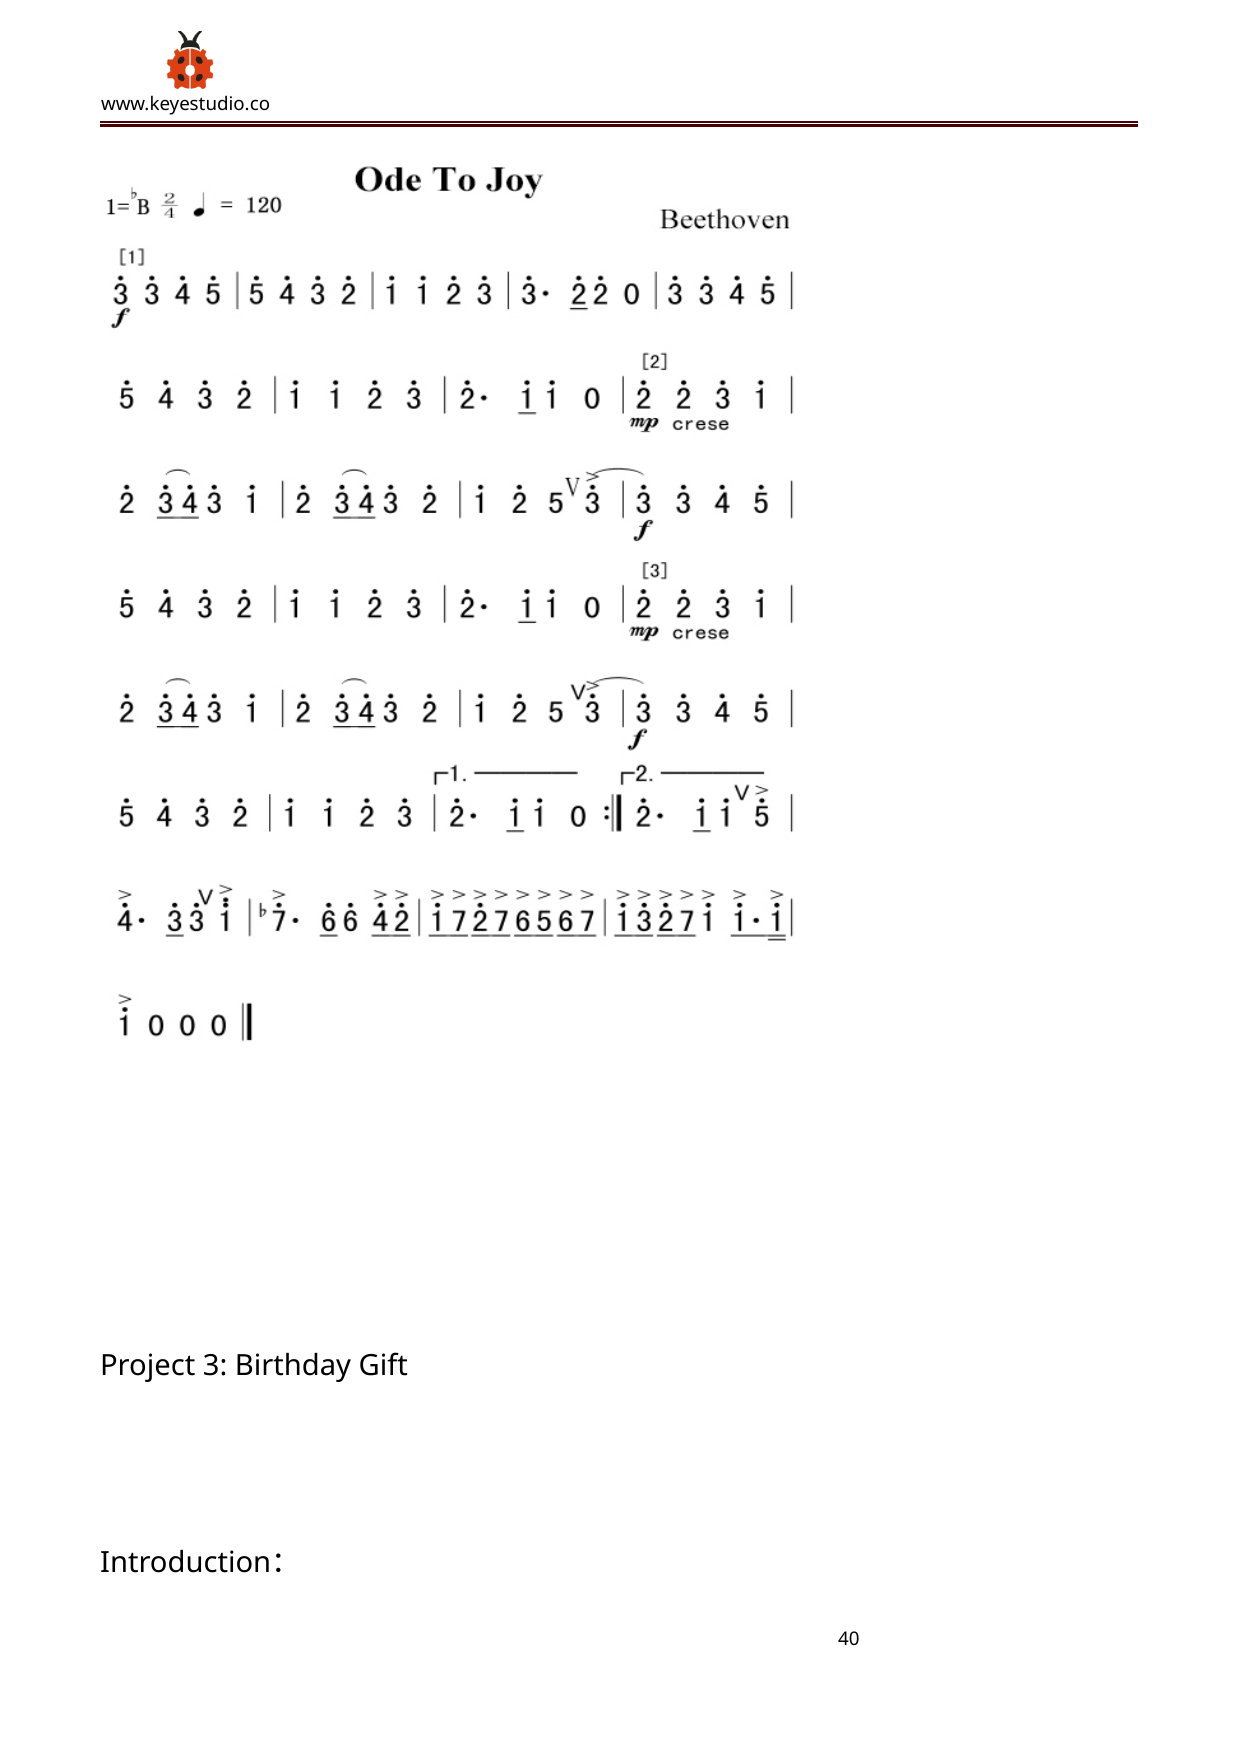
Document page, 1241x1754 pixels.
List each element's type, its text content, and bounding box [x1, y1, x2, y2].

text Project 3: Birthday Gift [100, 1332, 1138, 1397]
picture [100, 162, 801, 1042]
picture [155, 31, 231, 93]
text Introduction： [100, 1527, 1138, 1592]
